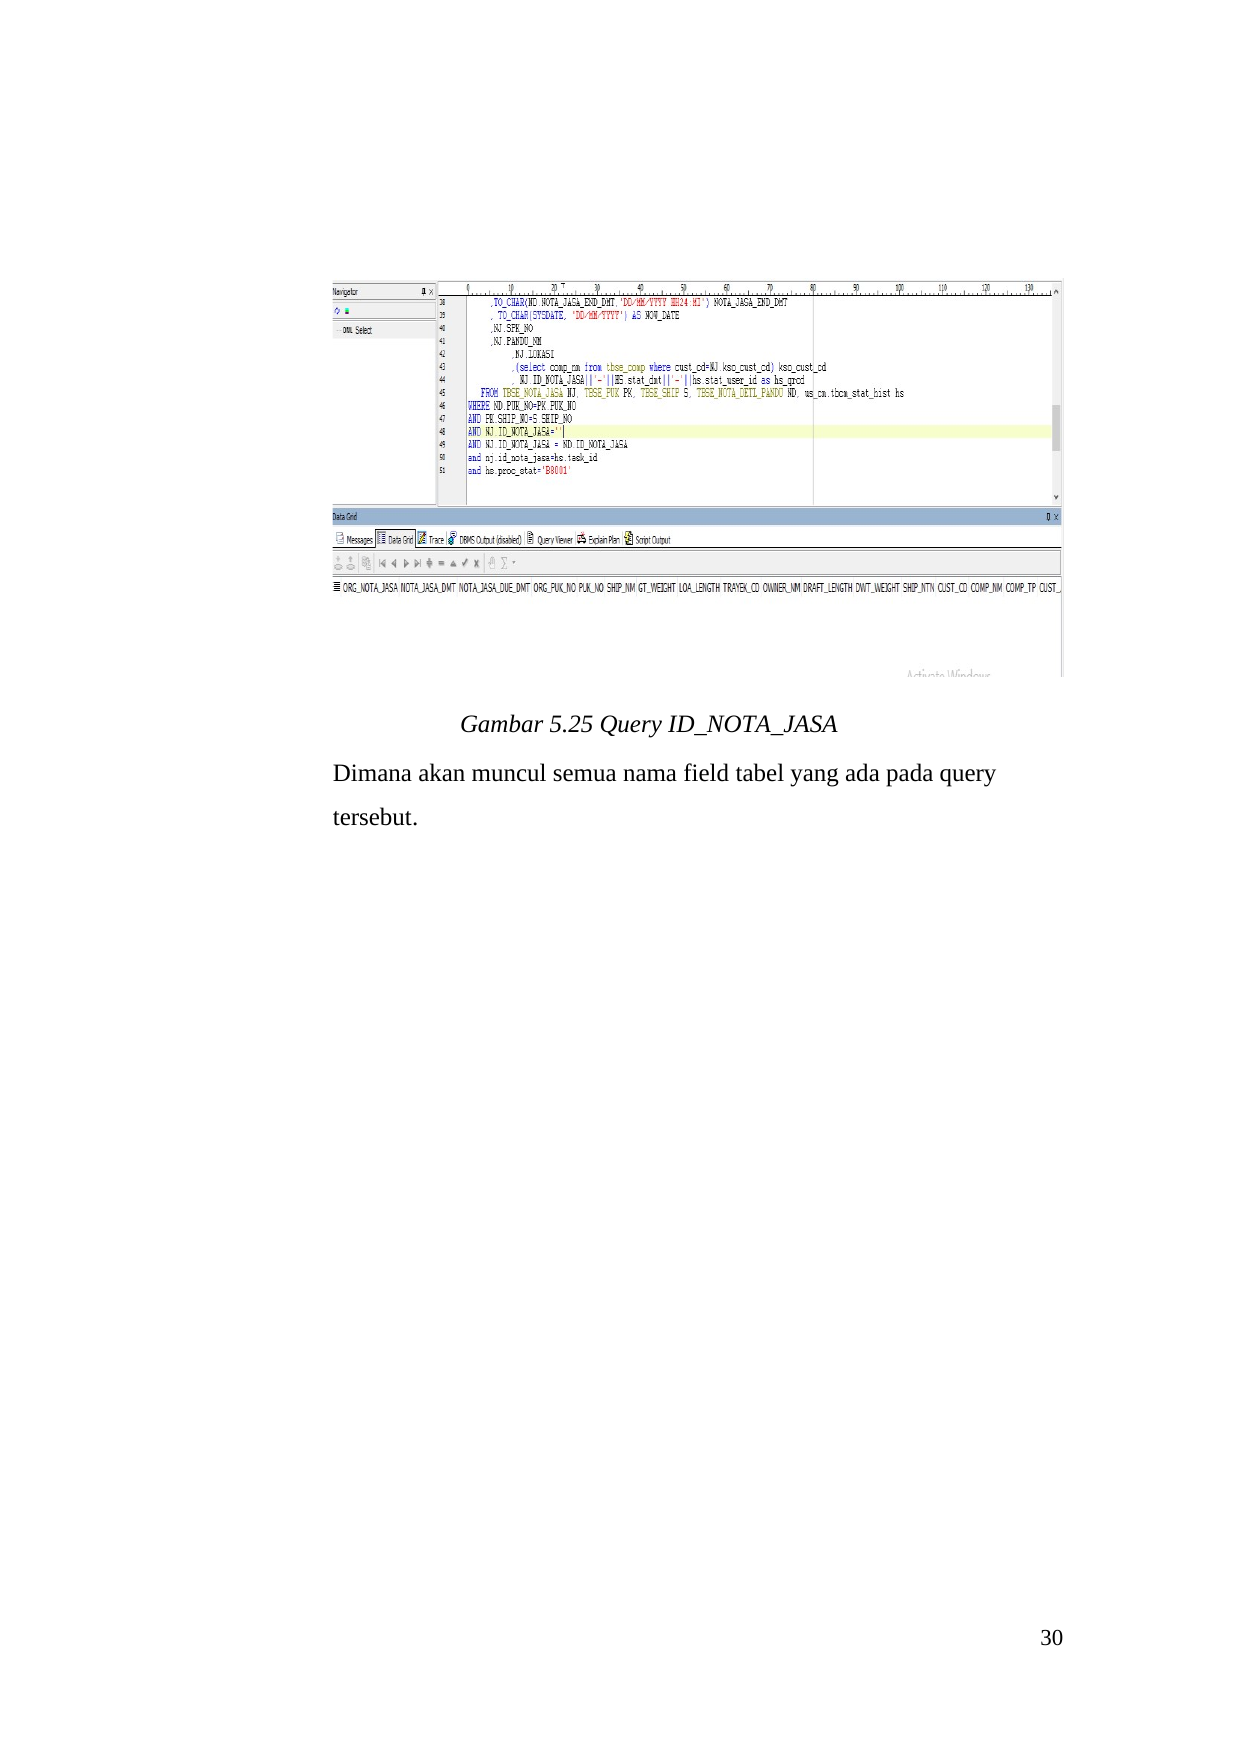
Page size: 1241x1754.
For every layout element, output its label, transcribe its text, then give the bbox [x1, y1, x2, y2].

text Dimana akan muncul semua nama field tabel yang ada pada query tersebut. [333, 758, 1061, 830]
picture [332, 278, 1064, 677]
text Gambar 5.25 Query ID_NOTA_JASA [235, 709, 1064, 738]
